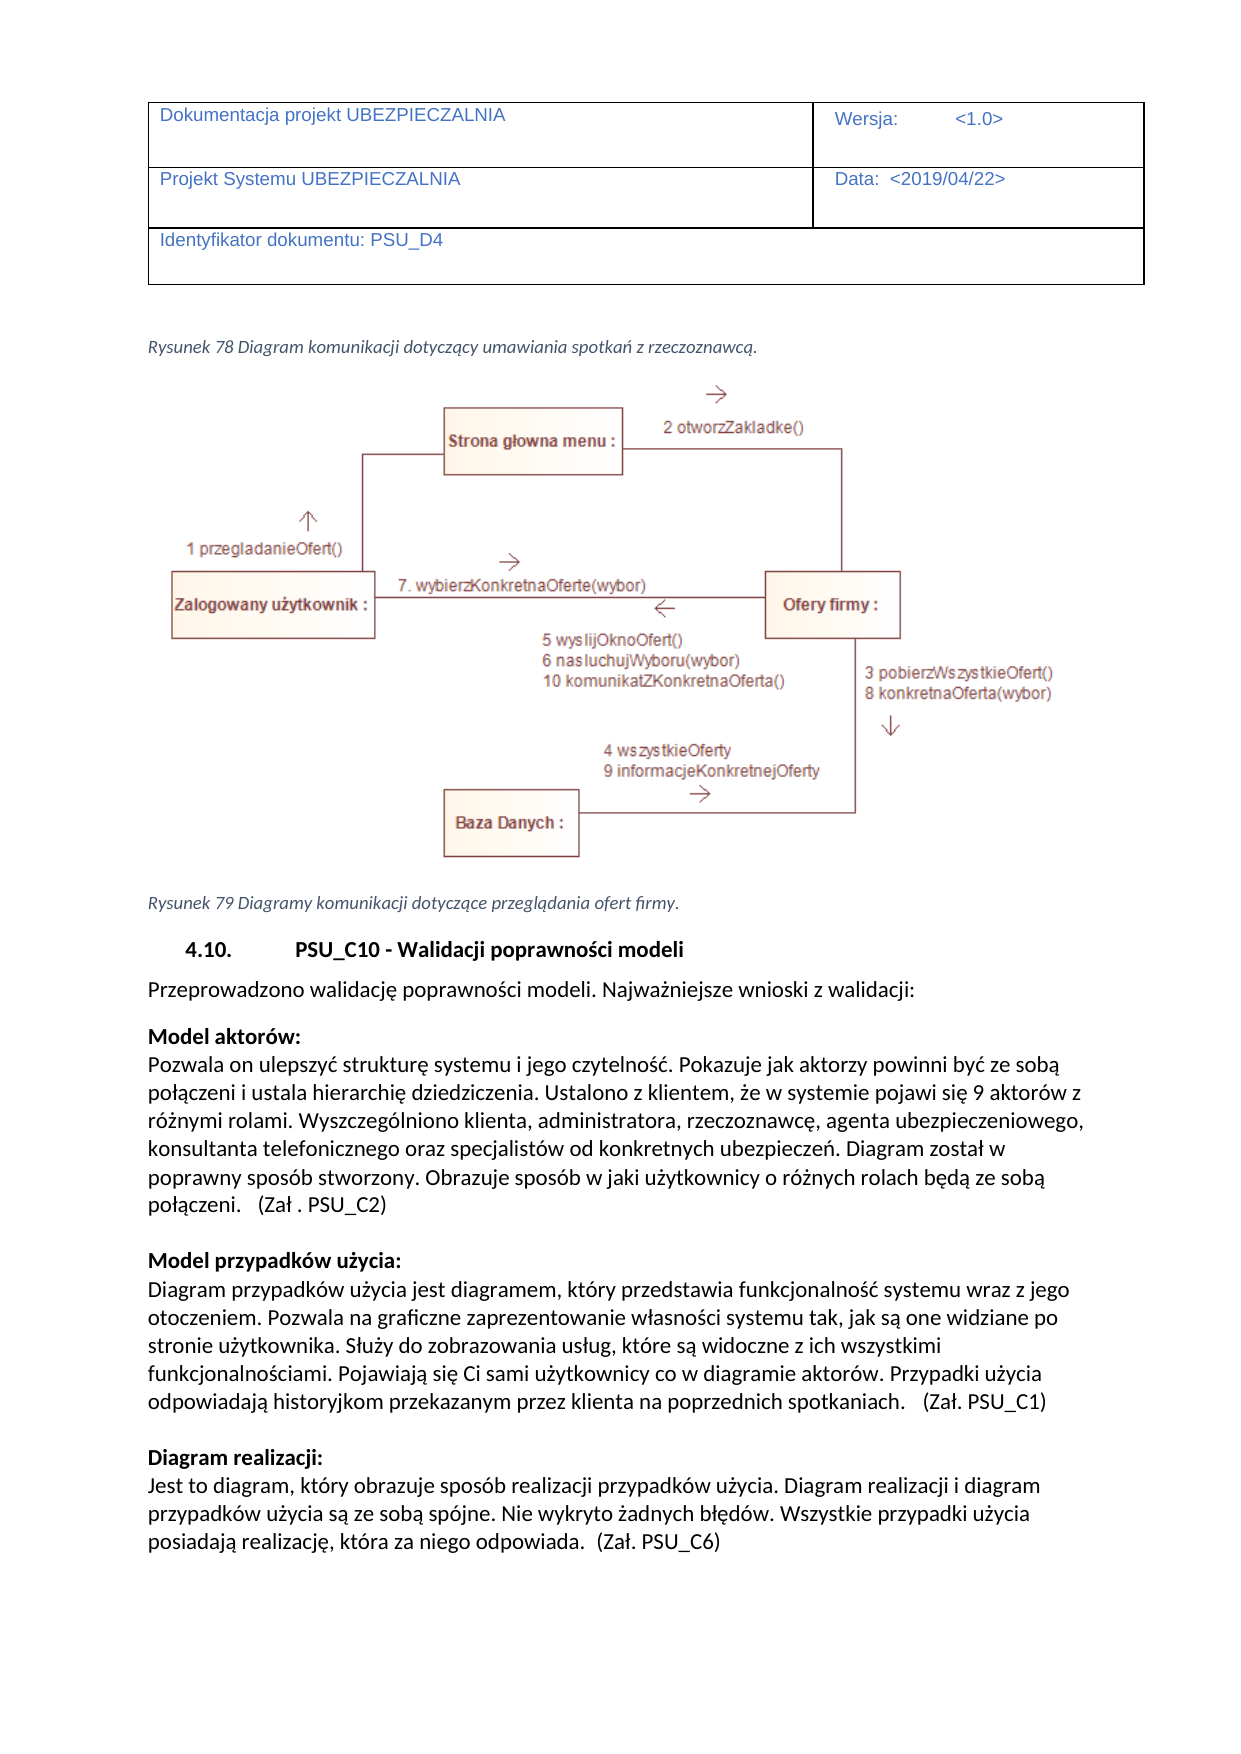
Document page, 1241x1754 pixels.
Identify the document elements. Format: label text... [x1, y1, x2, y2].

text PSU_C10 - Walidacji poprawności modeli [185, 935, 1093, 963]
picture [147, 357, 1093, 871]
text Pozwala on ulepszyć strukturę systemu i jego czytelność. Pokazuje jak aktorzy powinni być ze sobą połączeni i ustala hierarchię dziedziczenia. Ustalono z klientem, że w systemie pojawi się 9 aktorów z różnymi rolami. Wyszczególniono klienta, administratora, rzeczoznawcę, agenta ubezpieczeniowego, konsultanta telefonicznego oraz specjalistów od konkretnych ubezpieczeń. Diagram został w poprawny sposób stworzony. Obrazuje sposób w jaki użytkownicy o różnych rolach będą ze sobą połączeni. (Zał . PSU_C2) [148, 1051, 1093, 1219]
text Diagram realizacji: [148, 1443, 1093, 1471]
text Jest to diagram, który obrazuje sposób realizacji przypadków użycia. Diagram realizacji i diagram przypadków użycia są ze sobą spójne. Nie wykryto żadnych błędów. Wszystkie przypadki użycia posiadają realizację, która za niego odpowiada. (Zał. PSU_C6) [148, 1471, 1093, 1555]
text Rysunek 79 Diagramy komunikacji dotyczące przeglądania ofert firmy. [148, 891, 1093, 914]
text Diagram przypadków użycia jest diagramem, który przedstawia funkcjonalność systemu wraz z jego otoczeniem. Pozwala na graficzne zaprezentowanie własności systemu tak, jak są one widziane po stronie użytkownika. Służy do zobrazowania usług, które są widoczne z ich wszystkimi funkcjonalnościami. Pojawiają się Ci sami użytkownicy co w diagramie aktorów. Przypadki użycia odpowiadają historyjkom przekazanym przez klienta na poprzednich spotkaniach. (Zał. PSU_C1) [148, 1275, 1093, 1415]
text Przeprowadzono walidację poprawności modeli. Najważniejsze wnioski z walidacji: [148, 976, 1093, 1004]
text Rysunek 78 Diagram komunikacji dotyczący umawiania spotkań z rzeczoznawcą. [148, 335, 1093, 357]
text Model przypadków użycia: [148, 1247, 1093, 1275]
text Model aktorów: [148, 1022, 1093, 1051]
